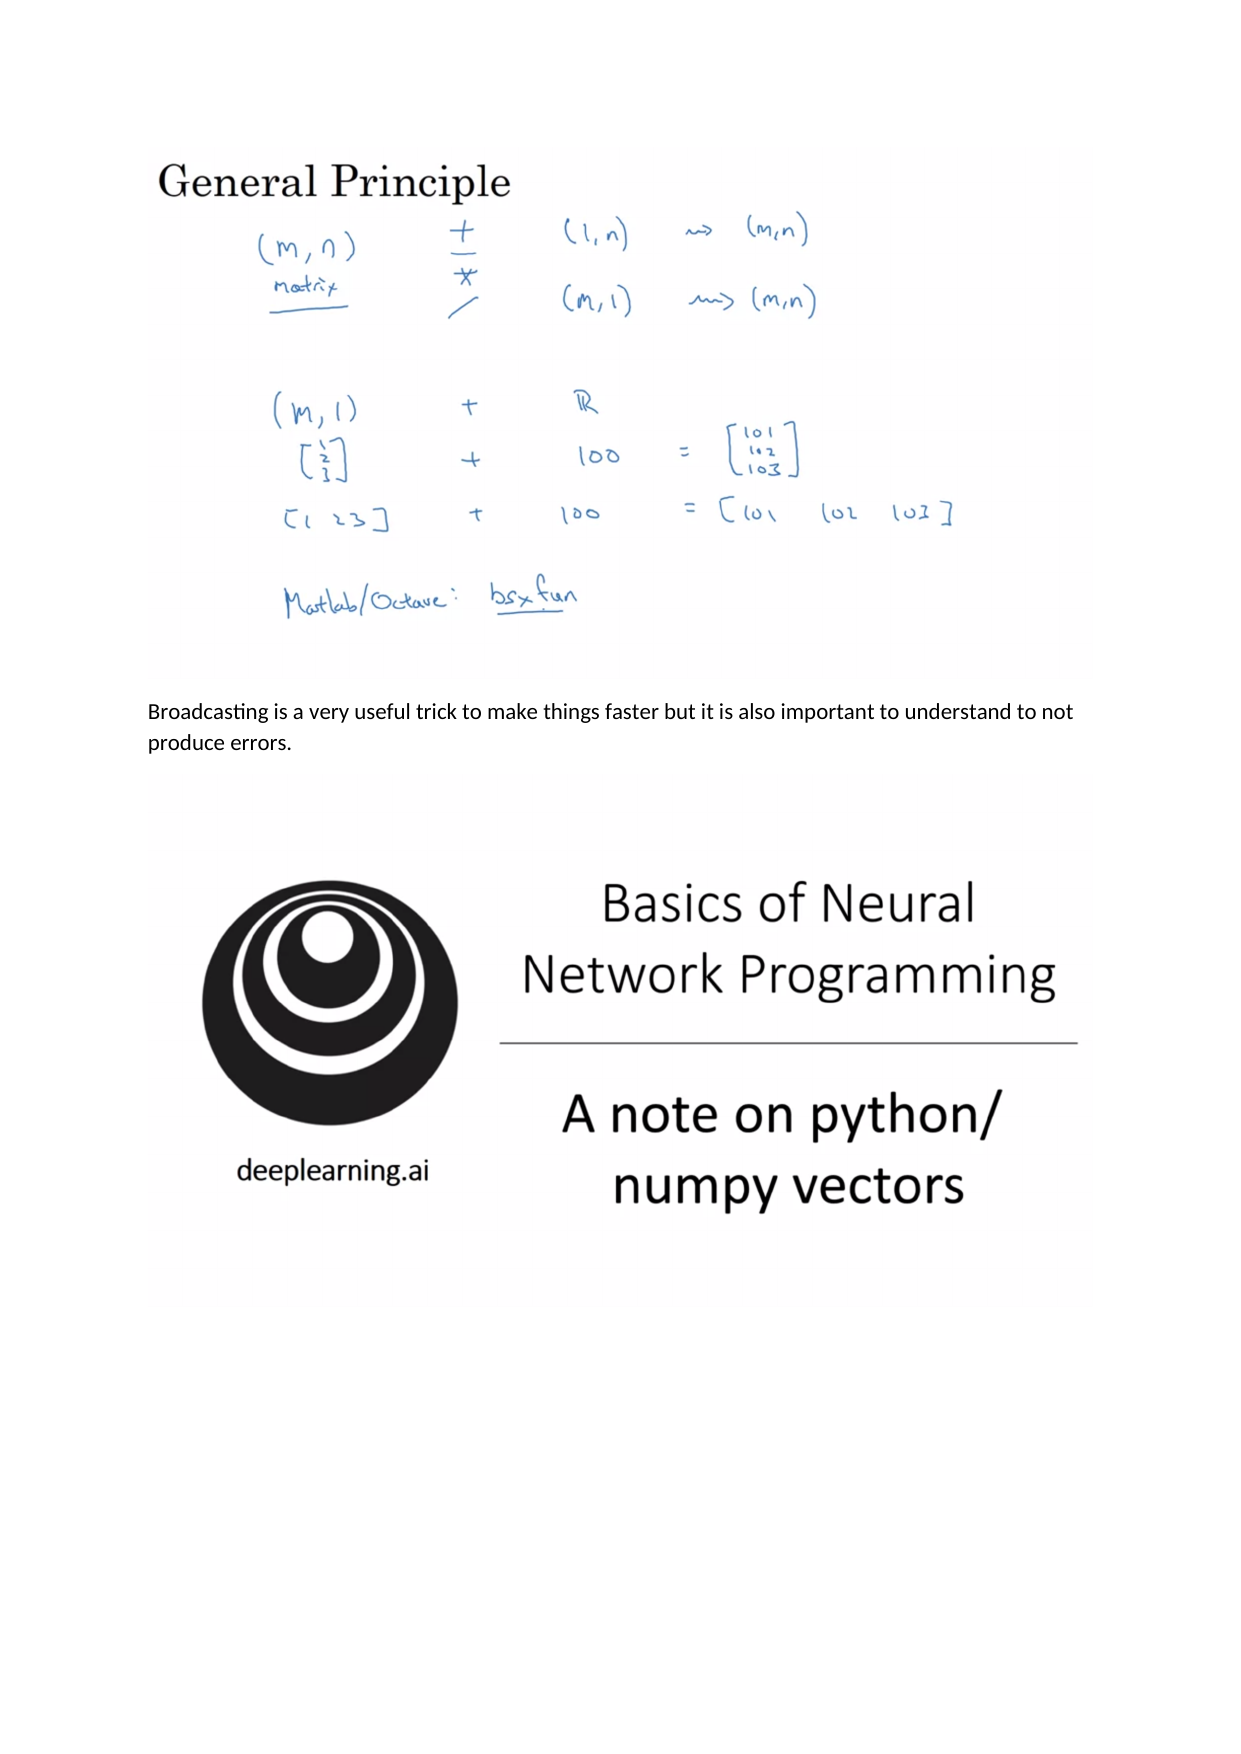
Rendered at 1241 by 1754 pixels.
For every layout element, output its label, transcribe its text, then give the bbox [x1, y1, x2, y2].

picture [147, 147, 1093, 679]
picture [147, 774, 1093, 1307]
text Broadcasting is a very useful trick to make things faster but it is also important to understand to not produce errors. [148, 697, 1093, 756]
